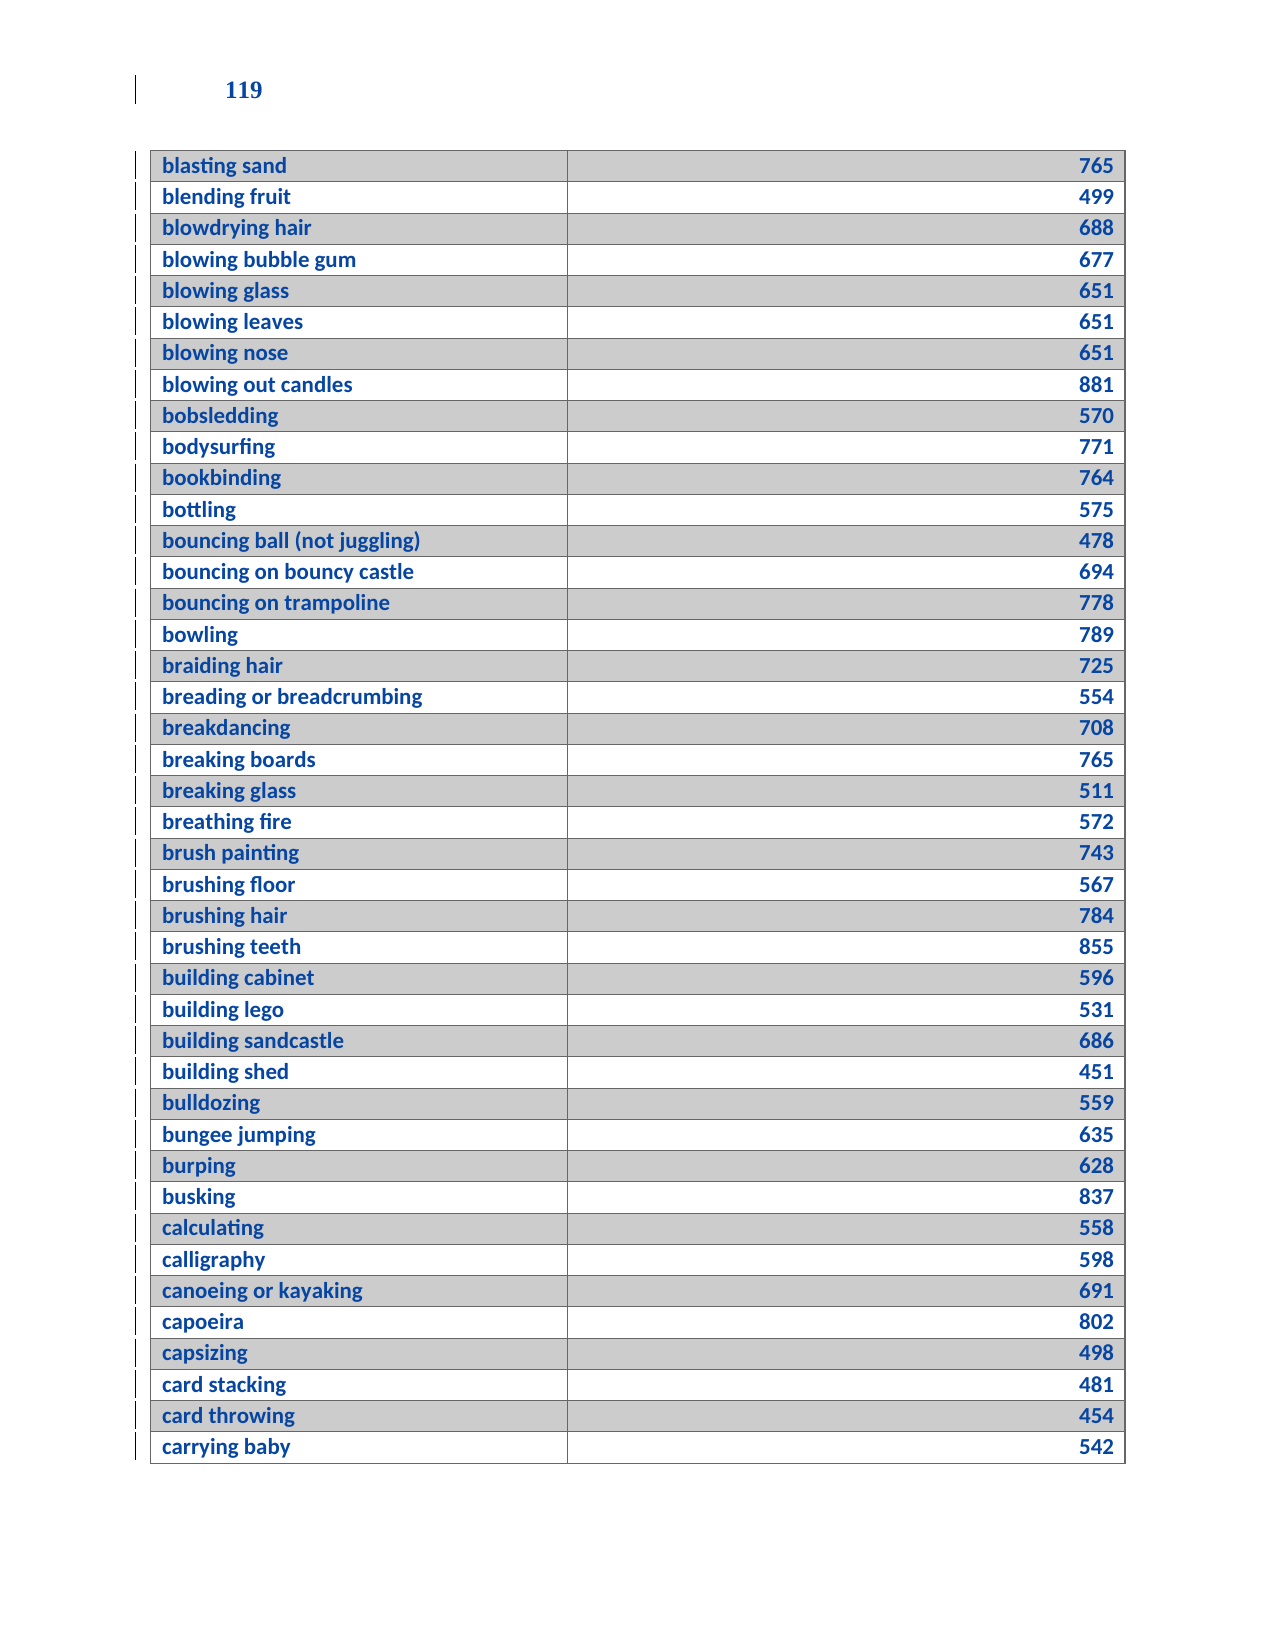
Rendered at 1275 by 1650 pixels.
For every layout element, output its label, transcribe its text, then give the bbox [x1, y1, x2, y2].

table_cell calculating [151, 1214, 567, 1244]
table_cell 542 [568, 1432, 1124, 1462]
table_cell 635 [568, 1120, 1124, 1150]
table_cell capoeira [151, 1307, 567, 1337]
table_cell 837 [568, 1182, 1124, 1212]
table_cell blowing glass [151, 276, 567, 306]
table_cell brushing hair [151, 901, 567, 931]
table_cell 567 [568, 870, 1124, 900]
table_cell busking [151, 1182, 567, 1212]
table_cell bulldozing [151, 1089, 567, 1119]
table_cell 572 [568, 807, 1124, 837]
table_cell building shed [151, 1057, 567, 1087]
table_cell 558 [568, 1214, 1124, 1244]
table_cell 499 [568, 182, 1124, 212]
table_cell bouncing ball (not juggling) [151, 526, 567, 556]
table_cell brushing teeth [151, 932, 567, 962]
table_cell 789 [568, 620, 1124, 650]
table_cell blending fruit [151, 182, 567, 212]
table_cell bookbinding [151, 464, 567, 494]
table_cell calligraphy [151, 1245, 567, 1275]
table_cell card throwing [151, 1401, 567, 1431]
table_cell 691 [568, 1276, 1124, 1306]
table_cell breaking glass [151, 776, 567, 806]
table_cell breakdancing [151, 714, 567, 744]
table_cell 598 [568, 1245, 1124, 1275]
table_cell 570 [568, 401, 1124, 431]
table_cell bodysurfing [151, 432, 567, 462]
table_cell bouncing on bouncy castle [151, 557, 567, 587]
table_cell braiding hair [151, 651, 567, 681]
table_cell bungee jumping [151, 1120, 567, 1150]
table_cell 694 [568, 557, 1124, 587]
table_cell 498 [568, 1339, 1124, 1369]
table_cell 855 [568, 932, 1124, 962]
table_cell bottling [151, 495, 567, 525]
table_cell capsizing [151, 1339, 567, 1369]
table_cell building cabinet [151, 964, 567, 994]
table_cell 651 [568, 276, 1124, 306]
table_cell breathing fire [151, 807, 567, 837]
table_cell 686 [568, 1026, 1124, 1056]
table_cell 531 [568, 995, 1124, 1025]
table_cell blowdrying hair [151, 214, 567, 244]
table_cell 454 [568, 1401, 1124, 1431]
table_cell blowing nose [151, 339, 567, 369]
table_cell blasting sand [151, 151, 567, 181]
table_cell 559 [568, 1089, 1124, 1119]
table_cell blowing out candles [151, 370, 567, 400]
table_cell 708 [568, 714, 1124, 744]
table_cell 725 [568, 651, 1124, 681]
table_cell 688 [568, 214, 1124, 244]
table_cell 771 [568, 432, 1124, 462]
table_cell 778 [568, 589, 1124, 619]
table_cell brush painting [151, 839, 567, 869]
table_cell bobsledding [151, 401, 567, 431]
table_cell 764 [568, 464, 1124, 494]
table_cell 651 [568, 339, 1124, 369]
table_cell building lego [151, 995, 567, 1025]
table_cell 478 [568, 526, 1124, 556]
table_cell 677 [568, 245, 1124, 275]
table_cell breading or breadcrumbing [151, 682, 567, 712]
table_cell 554 [568, 682, 1124, 712]
table_cell blowing bubble gum [151, 245, 567, 275]
table_cell card stacking [151, 1370, 567, 1400]
table_cell 743 [568, 839, 1124, 869]
table_cell bowling [151, 620, 567, 650]
table_cell canoeing or kayaking [151, 1276, 567, 1306]
table_cell blowing leaves [151, 307, 567, 337]
table_cell 451 [568, 1057, 1124, 1087]
table_cell 511 [568, 776, 1124, 806]
table_cell carrying baby [151, 1432, 567, 1462]
table_cell brushing floor [151, 870, 567, 900]
table_cell 596 [568, 964, 1124, 994]
table_cell 765 [568, 745, 1124, 775]
table_cell 651 [568, 307, 1124, 337]
table_cell 628 [568, 1151, 1124, 1181]
table_cell 575 [568, 495, 1124, 525]
table_cell 881 [568, 370, 1124, 400]
table_cell burping [151, 1151, 567, 1181]
table_cell 765 [568, 151, 1124, 181]
table_cell 784 [568, 901, 1124, 931]
table_cell bouncing on trampoline [151, 589, 567, 619]
table_cell 802 [568, 1307, 1124, 1337]
table_cell 481 [568, 1370, 1124, 1400]
table_cell building sandcastle [151, 1026, 567, 1056]
table_cell breaking boards [151, 745, 567, 775]
